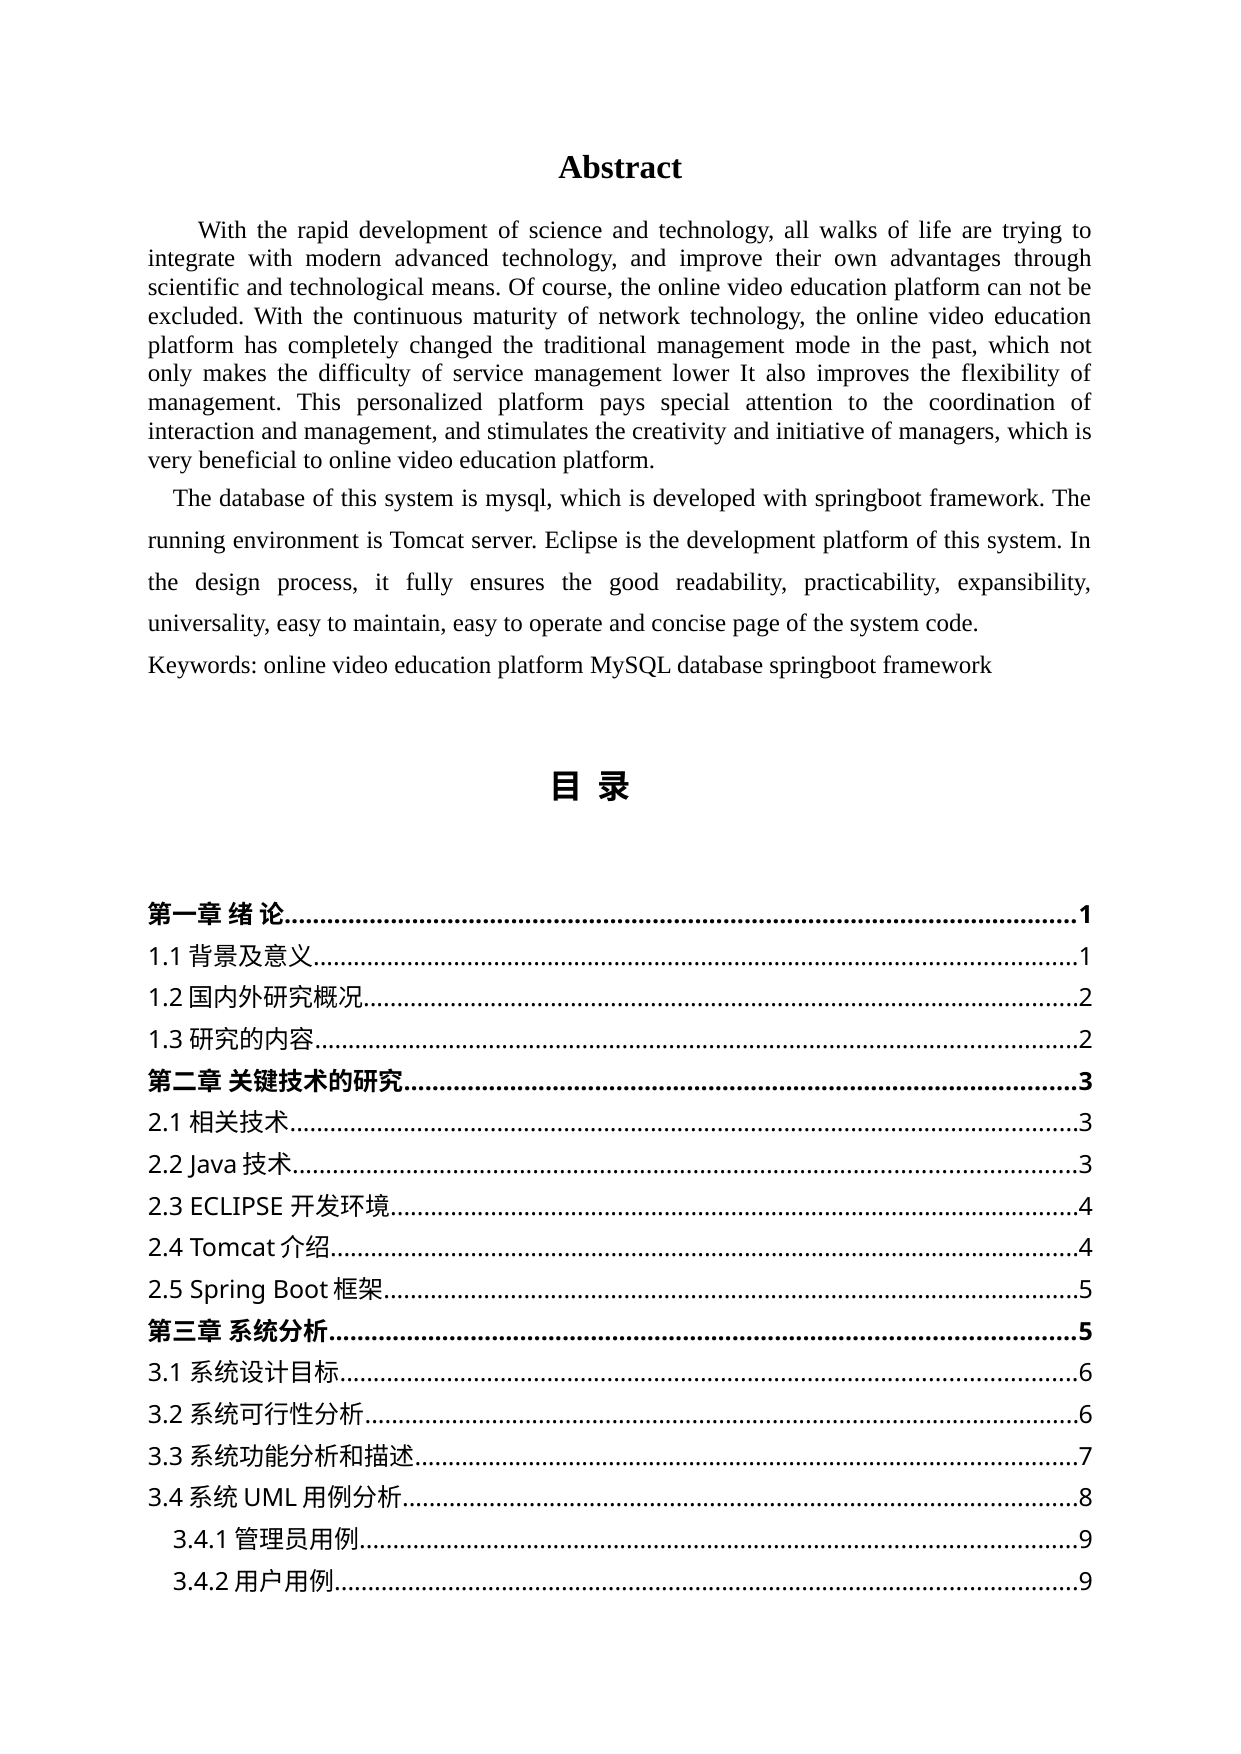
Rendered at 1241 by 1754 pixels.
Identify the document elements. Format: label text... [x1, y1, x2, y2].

text 第三章 系统分析 5 [148, 1307, 1092, 1348]
text 2.5 Spring Boot框架 5 [148, 1265, 1092, 1307]
text 1.2国内外研究概况 2 [148, 973, 1092, 1015]
text 1.1背景及意义 1 [148, 932, 1092, 973]
text 3.4系统UML用例分析 8 [148, 1473, 1092, 1515]
text 3.1 系统设计目标 6 [148, 1348, 1092, 1390]
text 第二章 关键技术的研究 3 [148, 1057, 1092, 1098]
text 第一章 绪 论 1 [148, 890, 1092, 932]
text The database of this system is mysql, which is developed with springboot framework. The running environment is Tomcat server. Eclipse is the development platform of this system. In the design process, it fully ensures the good readability, practicability, expansibility, universality, easy to maintain, easy to operate and concise page of the system code. [148, 473, 1092, 640]
text 3.4.2用户用例 9 [148, 1557, 1092, 1598]
text 2.1 相关技术 3 [148, 1098, 1092, 1140]
text 2.2 Java技术 3 [148, 1140, 1092, 1182]
text 3.4.1管理员用例 9 [148, 1515, 1092, 1557]
text 目 录 [148, 765, 1092, 807]
text Abstract [148, 148, 1092, 186]
text With the rapid development of science and technology, all walks of life are trying to integrate with modern advanced technology, and improve their own advantages through scientific and technological means. Of course, the online video education platform can not be excluded. With the continuous maturity of network technology, the online video education platform has completely changed the traditional management mode in the past, which not only makes the difficulty of service management lower It also improves the flexibility of management. This personalized platform pays special attention to the coordination of interaction and management, and stimulates the creativity and initiative of managers, which is very beneficial to online video education platform. [148, 215, 1092, 473]
text 1.3 研究的内容 2 [148, 1015, 1092, 1057]
text 2.3 ECLIPSE 开发环境 4 [148, 1182, 1092, 1223]
text 3.3 系统功能分析和描述 7 [148, 1432, 1092, 1473]
text 2.4 Tomcat介绍 4 [148, 1223, 1092, 1265]
text Keywords: online video education platform MySQL database springboot framework [148, 640, 1092, 682]
text 3.2 系统可行性分析 6 [148, 1390, 1092, 1432]
